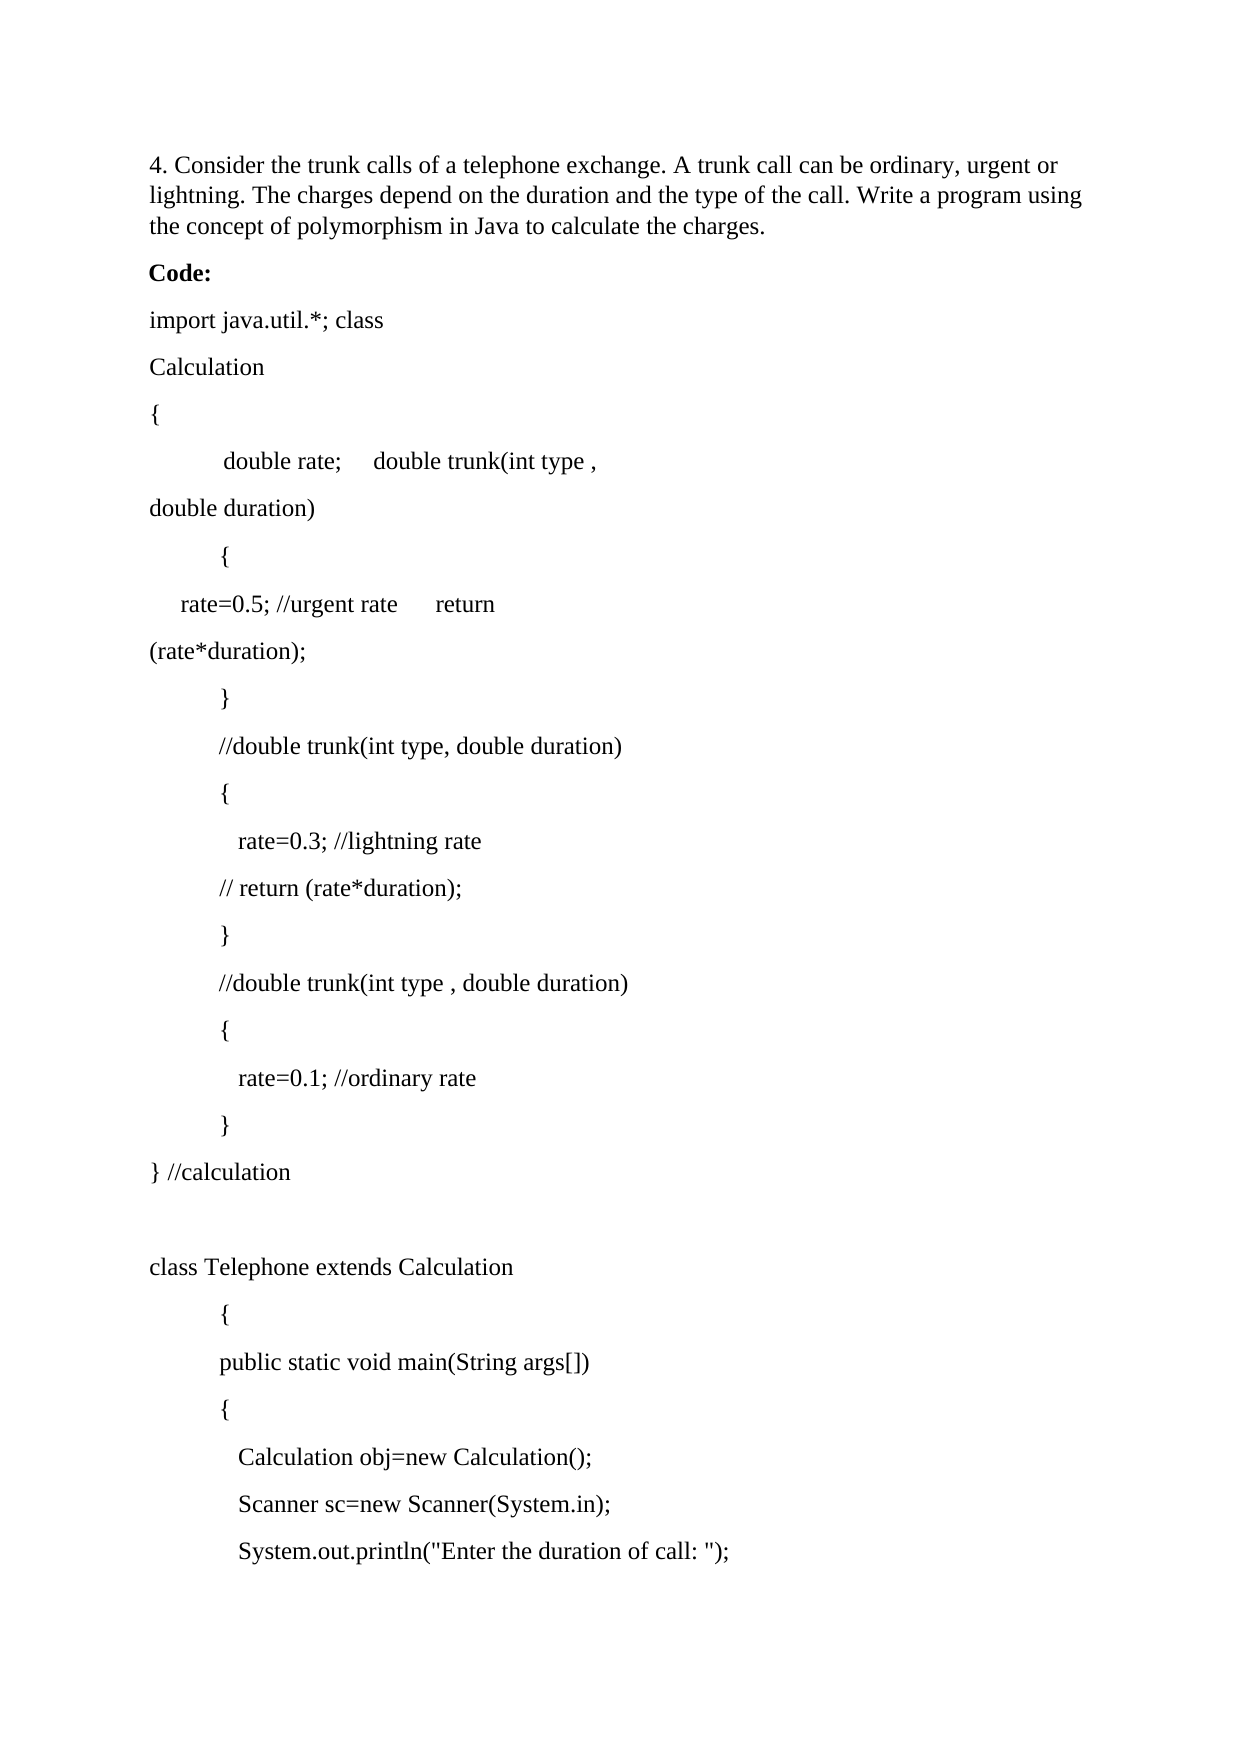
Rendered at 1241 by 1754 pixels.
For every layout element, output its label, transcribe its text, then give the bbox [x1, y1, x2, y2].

text } [148, 921, 1169, 949]
text } [148, 1110, 1169, 1139]
text class Telephone extends Calculation [149, 1252, 1092, 1281]
text import java.util.*; class Calculation [149, 306, 504, 381]
text } [148, 683, 1169, 712]
text rate=0.5; //urgent rate return (rate*duration); [149, 589, 603, 665]
text public static void main(String args[]) [148, 1347, 1169, 1376]
text rate=0.1; //ordinary rate [148, 1063, 1169, 1091]
text rate=0.3; //lightning rate [148, 826, 1169, 854]
text Code: [148, 258, 1131, 287]
text //double trunk(int type, double duration) [148, 731, 1169, 760]
text 4. Consider the trunk calls of a telephone exchange. A trunk call can be ordinary, urgent or lightning. The charges depend on the duration and the type of the call. Write a program using the concept of polymorphism in Java to calculate the charges. [149, 150, 1092, 240]
text System.out.println("Enter the duration of call: "); [148, 1536, 1169, 1565]
text { [148, 1394, 1169, 1423]
text { [148, 778, 1169, 807]
text // return (rate*duration); [148, 873, 1169, 902]
text //double trunk(int type , double duration) [148, 968, 1169, 997]
text { [148, 1015, 1169, 1044]
text } //calculation [149, 1157, 1092, 1186]
text { [148, 1299, 1169, 1328]
text Calculation obj=new Calculation(); [148, 1442, 1169, 1470]
text Scanner sc=new Scanner(System.in); [148, 1489, 1169, 1518]
text { [149, 399, 1092, 427]
text { [148, 541, 1169, 570]
text double rate; double trunk(int type , double duration) [149, 446, 621, 522]
